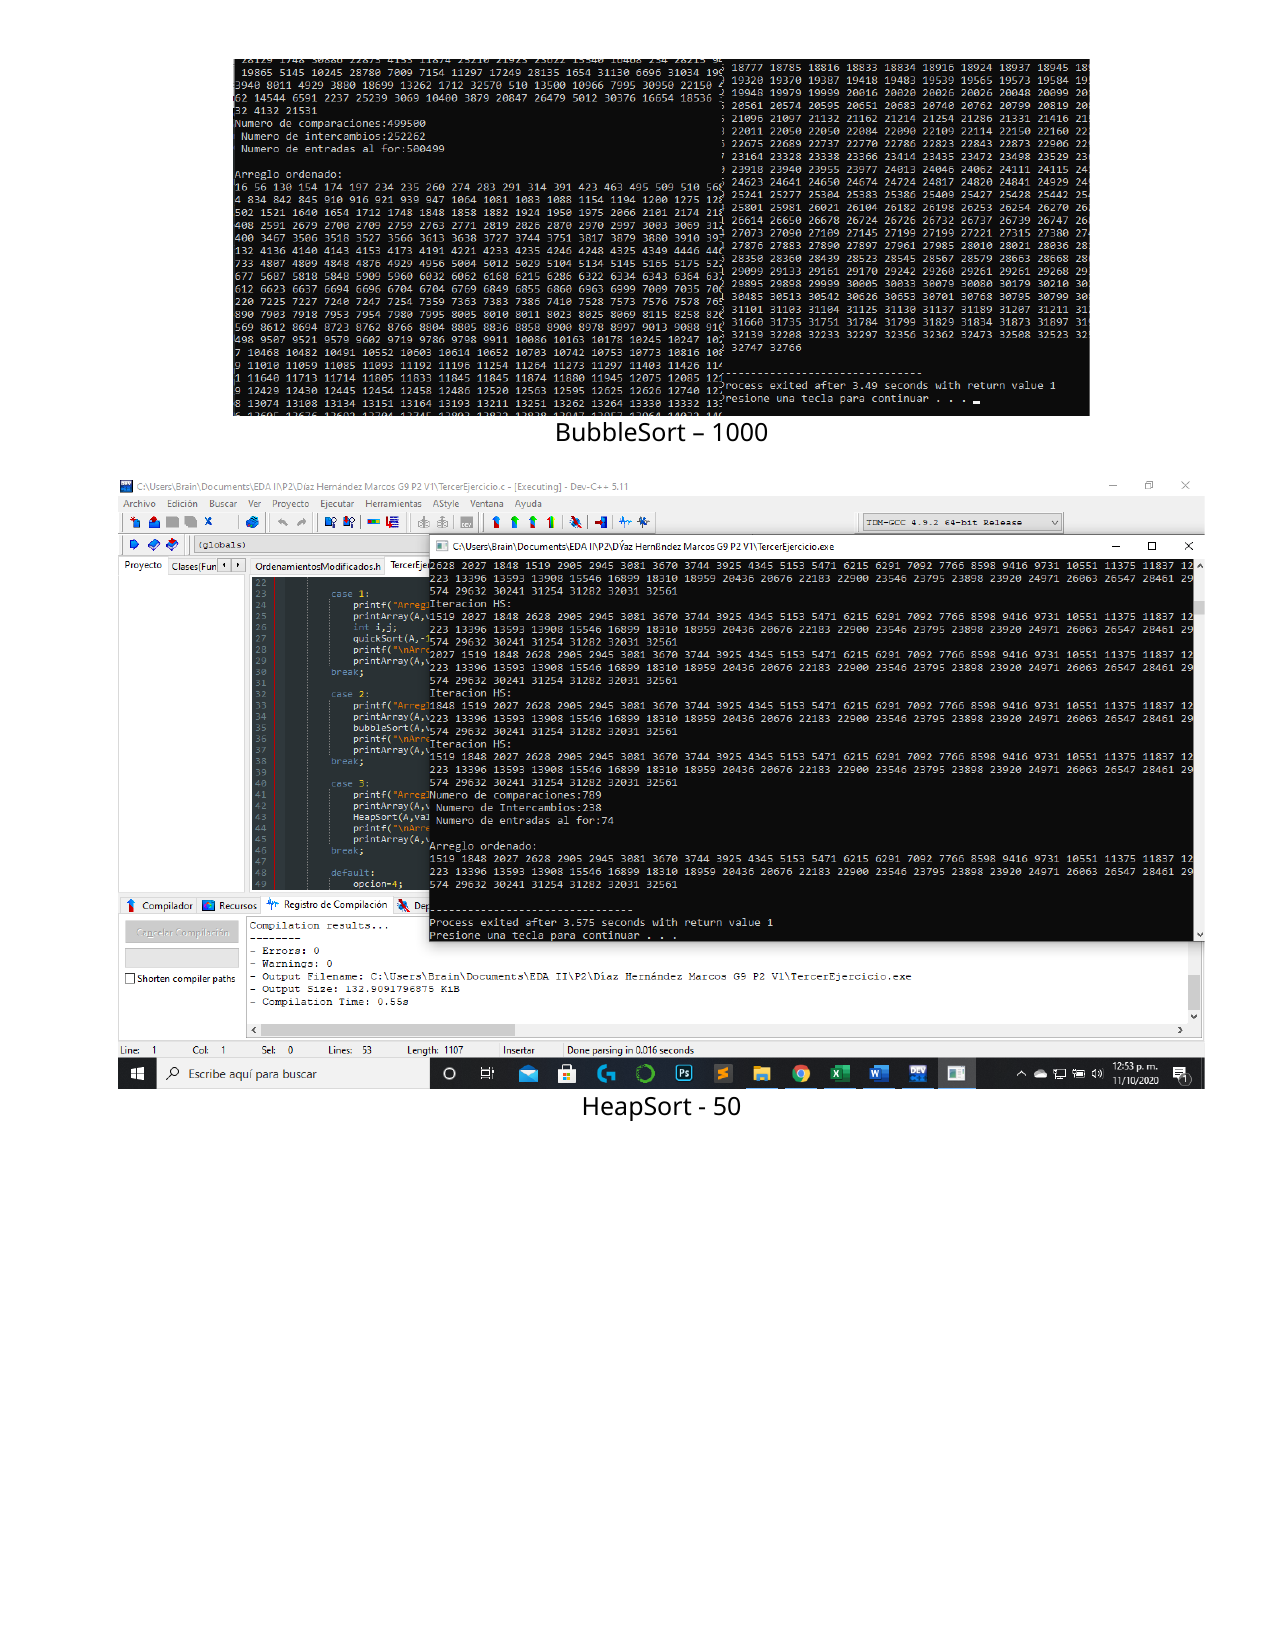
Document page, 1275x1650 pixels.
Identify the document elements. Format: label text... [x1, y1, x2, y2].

picture [118, 477, 1205, 1089]
picture [233, 59, 1090, 416]
text HeapSort - 50 [118, 1089, 1205, 1123]
text BubbleSort – 1000 [118, 415, 1205, 449]
